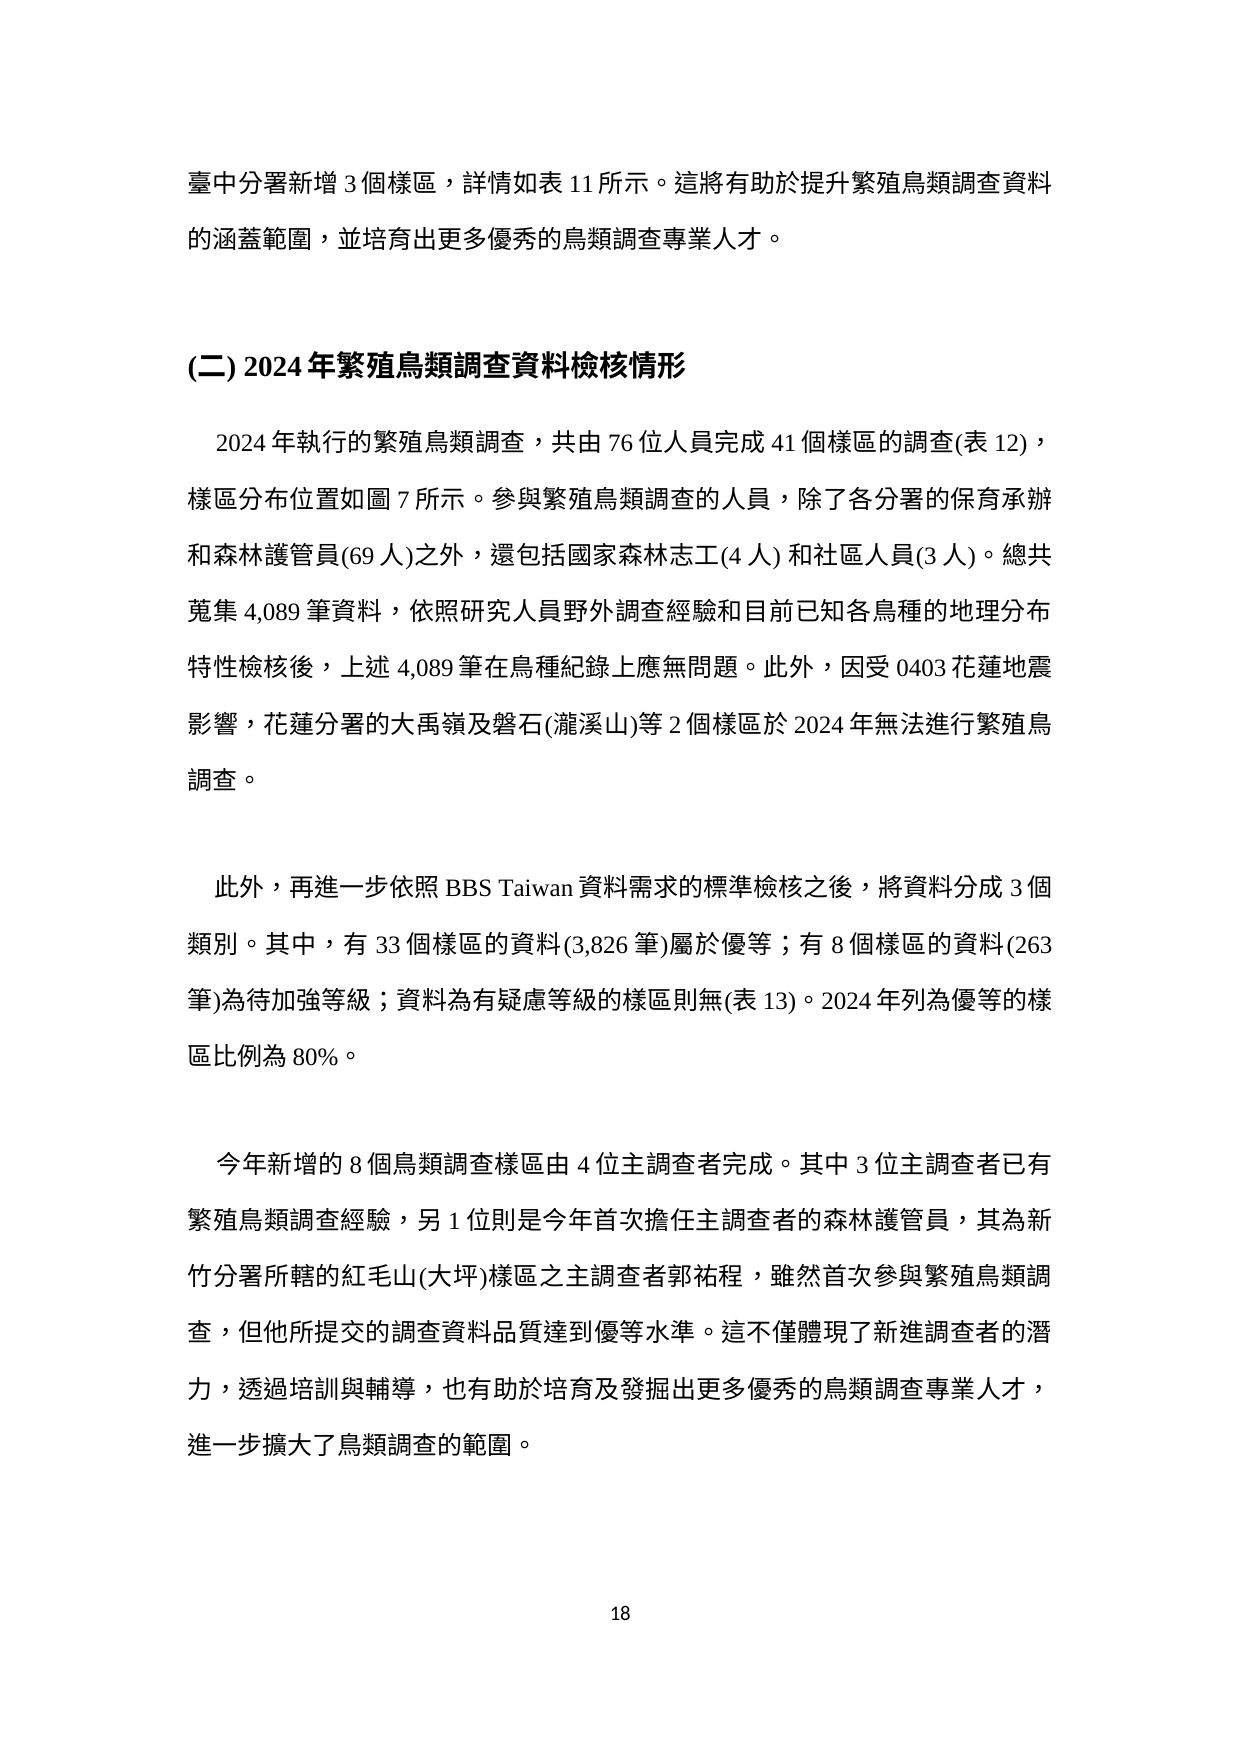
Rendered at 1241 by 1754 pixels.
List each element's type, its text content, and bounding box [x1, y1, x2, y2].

text 2024年執行的繁殖鳥類調查，共由76位人員完成41個樣區的調查(表12)，樣區分布位置如圖7所示。參與繁殖鳥類調查的人員，除了各分署的保育承辦和森林護管員(69人)之外，還包括國家森林志工(4人) 和社區人員(3人)。總共蒐集4,089筆資料，依照研究人員野外調查經驗和目前已知各鳥種的地理分布特性檢核後，上述 4,089筆在鳥種紀錄上應無問題。此外，因受0403花蓮地震影響，花蓮分署的大禹嶺及磐石(瀧溪山)等2個樣區於2024年無法進行繁殖鳥調查。 [187, 422, 1053, 797]
text 今年新增的8個鳥類調查樣區由4位主調查者完成。其中3位主調查者已有繁殖鳥類調查經驗，另1位則是今年首次擔任主調查者的森林護管員，其為新竹分署所轄的紅毛山(大坪)樣區之主調查者郭祐程，雖然首次參與繁殖鳥類調查，但他所提交的調查資料品質達到優等水準。這不僅體現了新進調查者的潛力，透過培訓與輔導，也有助於培育及發掘出更多優秀的鳥類調查專業人才，進一步擴大了鳥類調查的範圍。 [187, 1143, 1053, 1462]
text (二) 2024年繁殖鳥類調查資料檢核情形 [187, 326, 1053, 401]
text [187, 162, 1053, 256]
text 此外，再進一步依照BBS Taiwan資料需求的標準檢核之後，將資料分成3個類別。其中，有33個樣區的資料(3,826筆)屬於優等；有8個樣區的資料(263筆)為待加強等級；資料為有疑慮等級的樣區則無(表13)。2024年列為優等的樣區比例為80%。 [187, 867, 1053, 1073]
